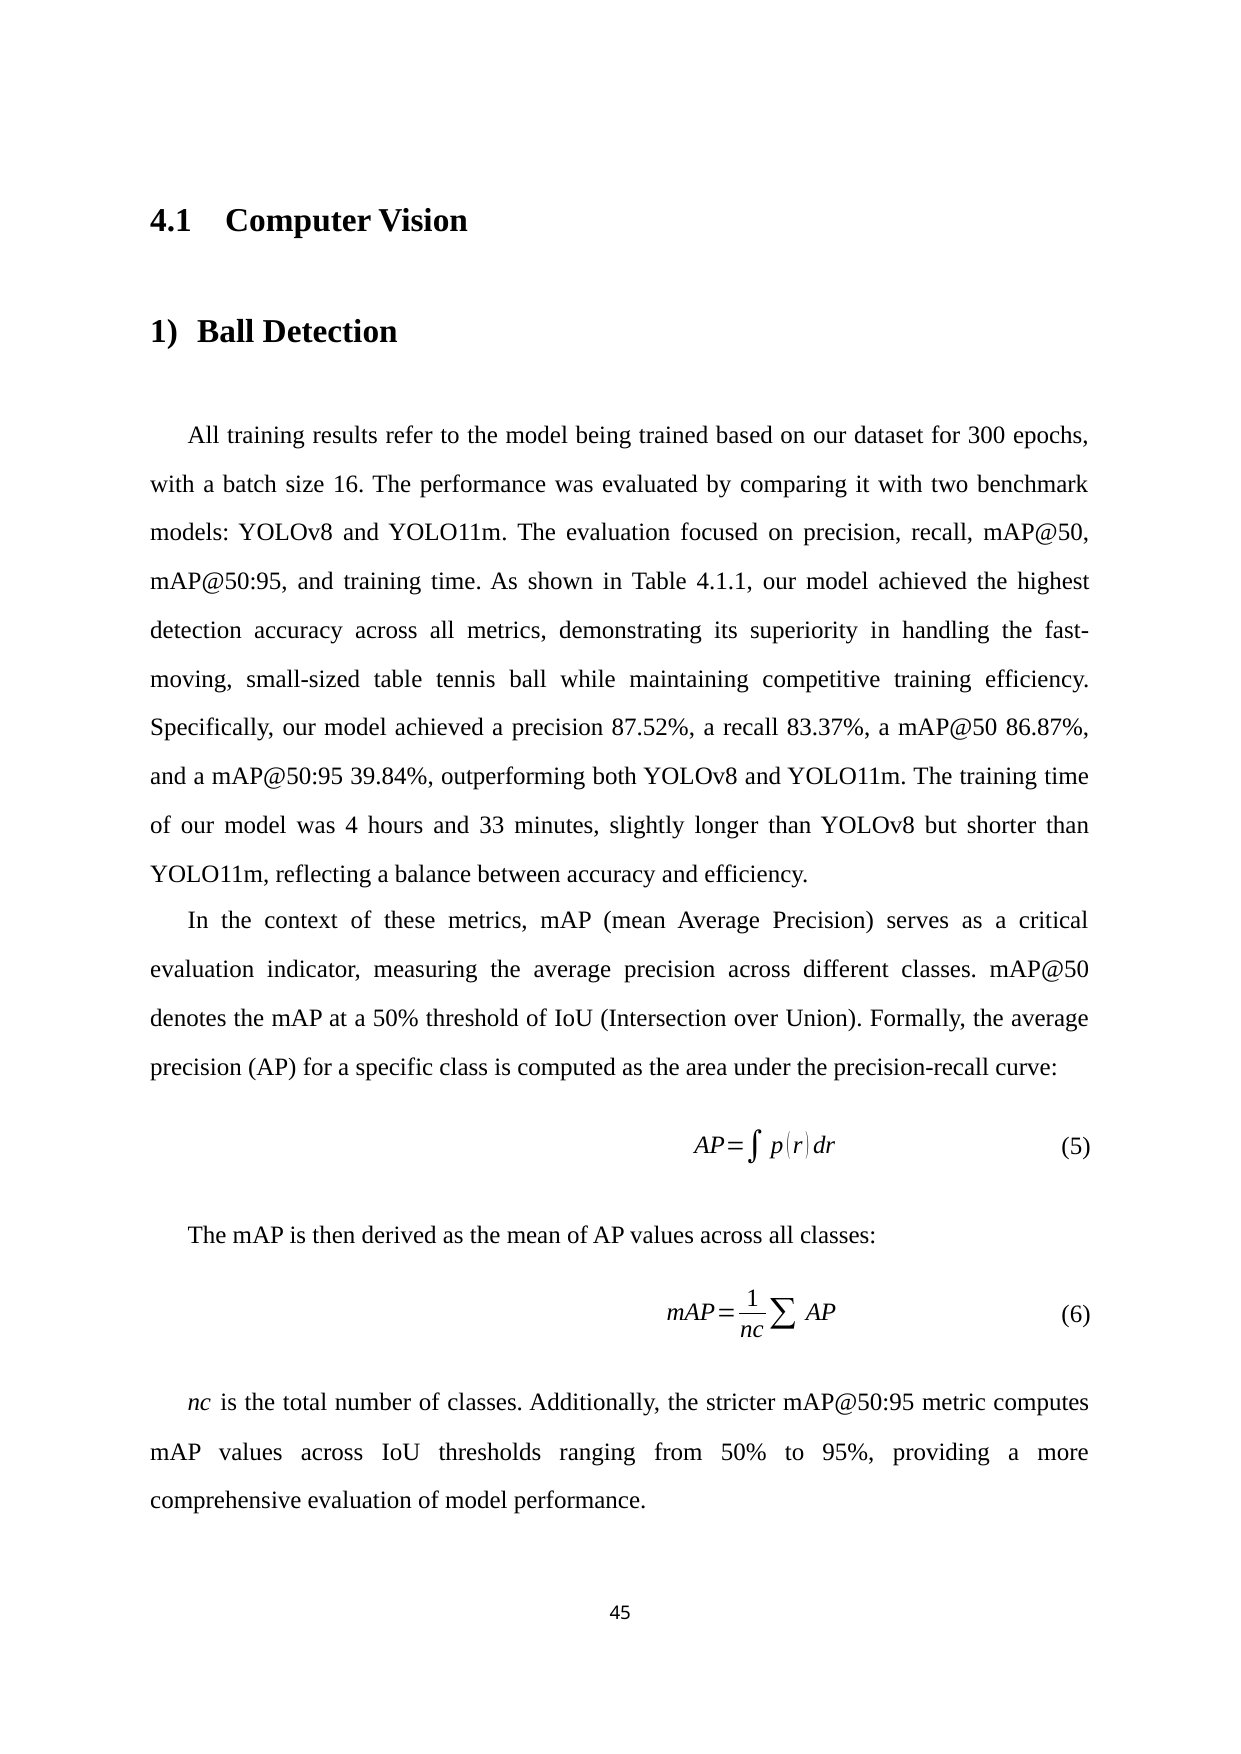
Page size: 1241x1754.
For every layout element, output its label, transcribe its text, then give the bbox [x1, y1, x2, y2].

text The mAP is then derived as the mean of AP values across all classes: [150, 1218, 1090, 1251]
text is the total number of classes. Additionally, the stricter mAP@50:95 metric computes mAP values across IoU thresholds ranging from 50% to 95%, providing a more comprehensive evaluation of model performance. [150, 1386, 1090, 1516]
text In the context of these metrics, mAP (mean Average Precision) serves as a critical evaluation indicator, measuring the average precision across different classes. mAP@50 denotes the mAP at a 50% threshold of IoU (Intersection over Union). Formally, the average precision (AP) for a specific class is computed as the area under the precision-recall curve: [150, 904, 1090, 1082]
subtitle Ball Detection [150, 298, 1090, 363]
text All training results refer to the model being trained based on our dataset for 300 epochs, with a batch size 16. The performance was evaluated by comparing it with two benchmark models: YOLOv8 and YOLO11m. The evaluation focused on precision, recall, mAP@50, mAP@50:95, and training time. As shown in Table 4.1.1, our model achieved the highest detection accuracy across all metrics, demonstrating its superiority in handling the fast-moving, small-sized table tennis ball while maintaining competitive training efficiency. Specifically, our model achieved a precision 87.52%, a recall 83.37%, a mAP@50 86.87%, and a mAP@50:95 39.84%, outperforming both YOLOv8 and YOLO11m. The training time of our model was 4 hours and 33 minutes, slightly longer than YOLOv8 but shorter than YOLO11m, reflecting a balance between accuracy and efficiency. [150, 418, 1090, 889]
subtitle Computer Vision [150, 187, 1090, 252]
text (6) [150, 1282, 1090, 1347]
text (5) [386, 1113, 1090, 1178]
